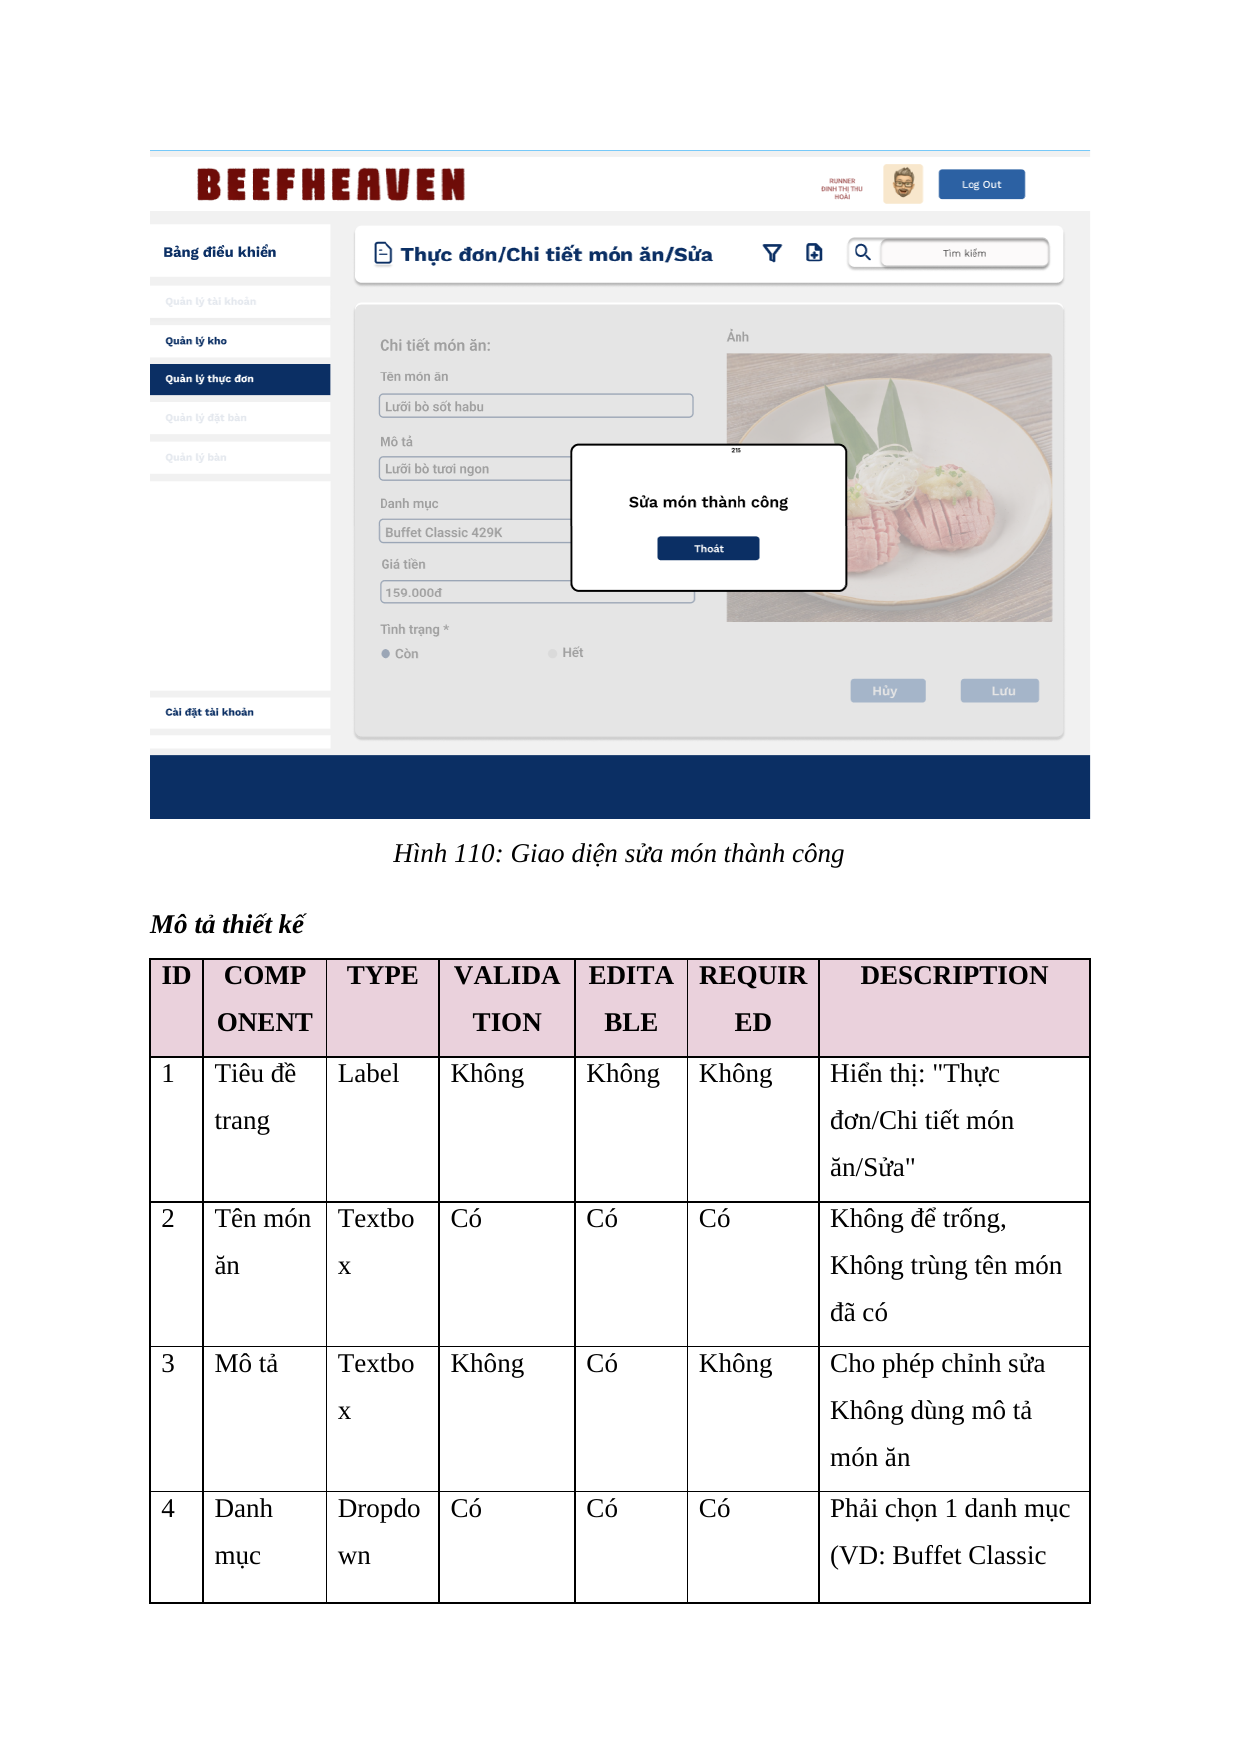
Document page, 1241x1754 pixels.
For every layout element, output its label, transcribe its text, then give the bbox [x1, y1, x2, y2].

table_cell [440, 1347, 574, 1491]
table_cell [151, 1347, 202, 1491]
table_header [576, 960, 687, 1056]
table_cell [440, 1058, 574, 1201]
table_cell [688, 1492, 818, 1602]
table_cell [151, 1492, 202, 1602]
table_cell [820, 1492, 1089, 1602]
picture [150, 150, 1091, 819]
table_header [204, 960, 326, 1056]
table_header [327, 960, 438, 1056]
text Mô tả thiết kế [150, 908, 1090, 939]
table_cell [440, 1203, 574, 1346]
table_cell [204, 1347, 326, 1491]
subtitle Hình 110: Giao diện sửa món thành công [150, 838, 1090, 869]
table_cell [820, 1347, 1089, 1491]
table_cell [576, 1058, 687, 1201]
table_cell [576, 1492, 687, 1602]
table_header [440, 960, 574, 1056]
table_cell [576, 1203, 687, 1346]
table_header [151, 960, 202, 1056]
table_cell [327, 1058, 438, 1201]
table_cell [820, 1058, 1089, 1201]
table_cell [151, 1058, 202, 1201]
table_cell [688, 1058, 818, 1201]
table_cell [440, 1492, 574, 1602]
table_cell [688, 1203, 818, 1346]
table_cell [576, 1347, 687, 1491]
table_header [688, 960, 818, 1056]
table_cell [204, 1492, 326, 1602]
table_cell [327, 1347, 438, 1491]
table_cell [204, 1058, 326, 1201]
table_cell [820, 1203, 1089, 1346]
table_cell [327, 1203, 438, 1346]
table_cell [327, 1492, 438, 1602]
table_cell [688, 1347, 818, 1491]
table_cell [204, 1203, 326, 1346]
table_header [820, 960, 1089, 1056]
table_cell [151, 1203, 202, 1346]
